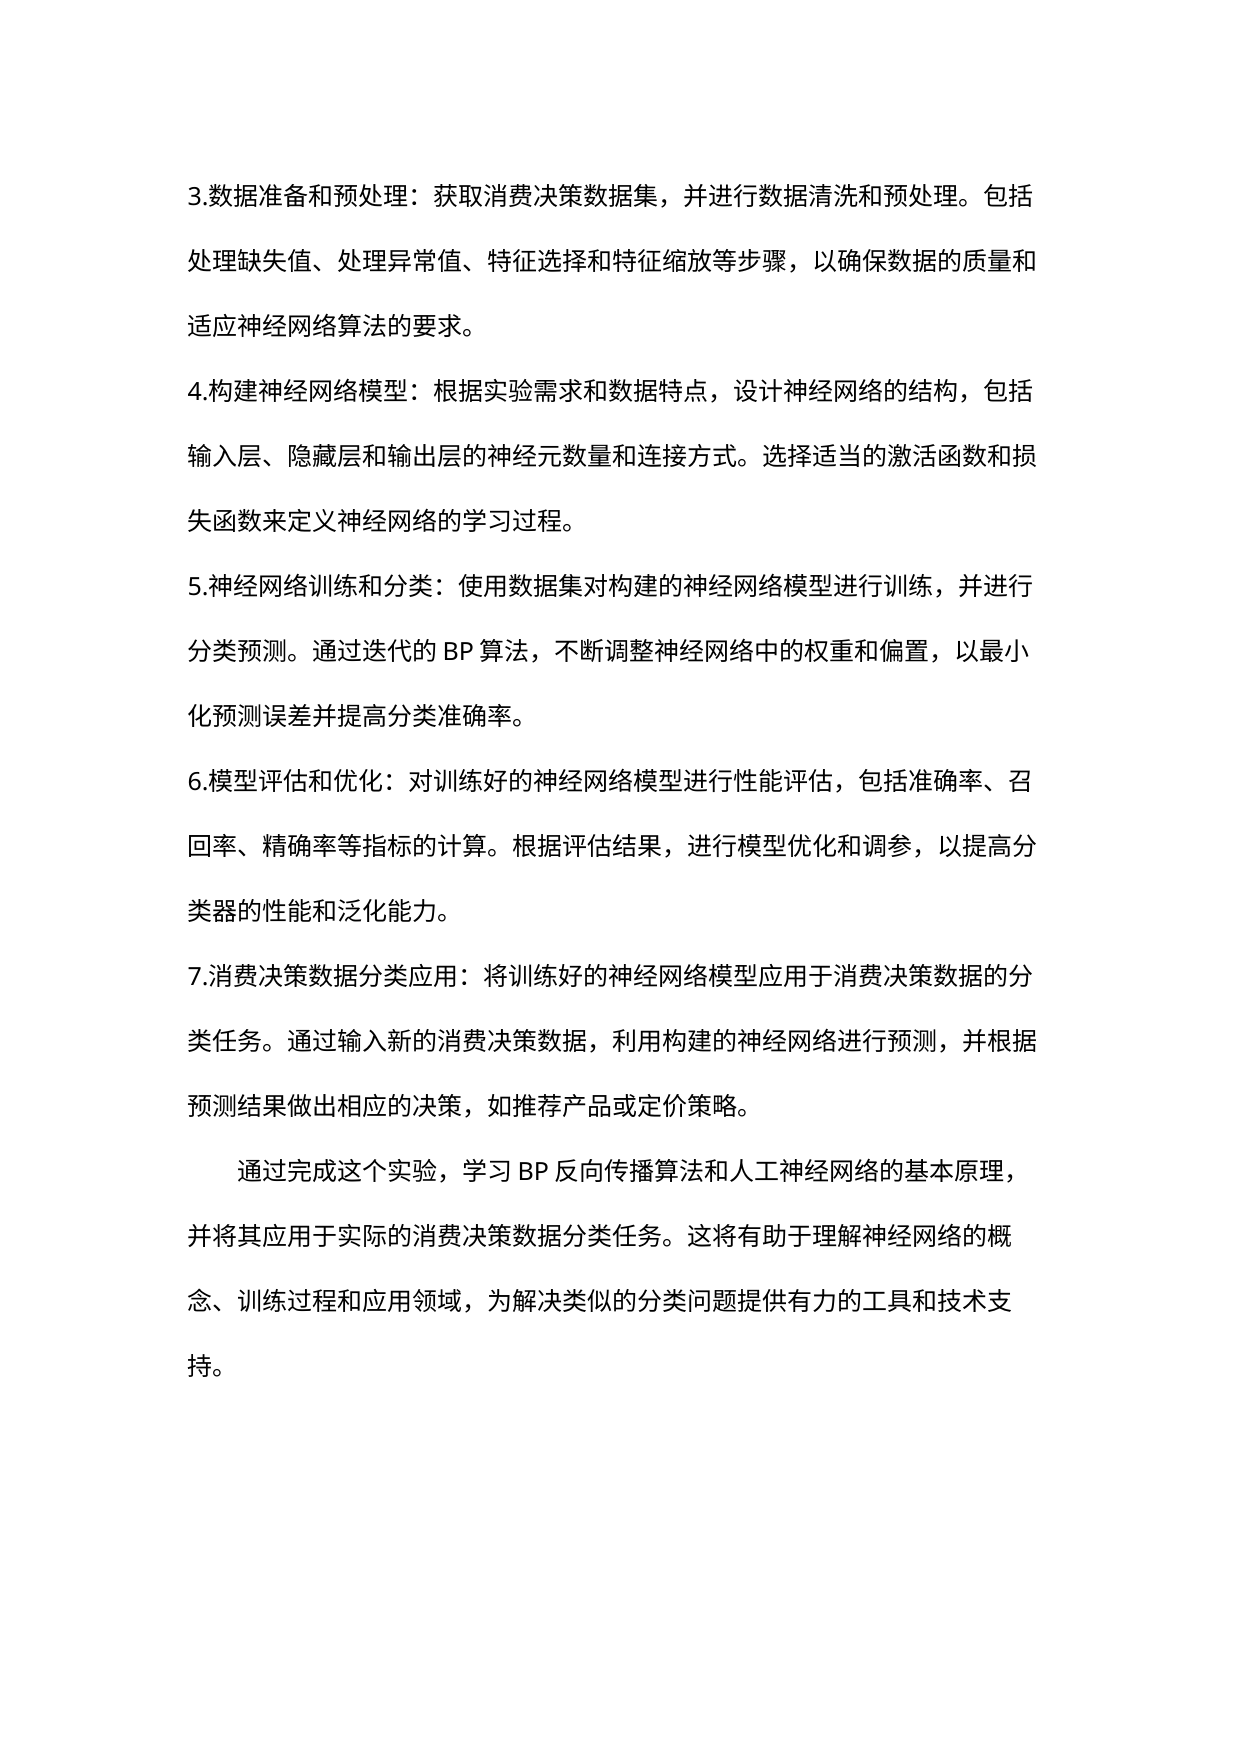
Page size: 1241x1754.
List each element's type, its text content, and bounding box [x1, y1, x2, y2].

text 6.模型评估和优化：对训练好的神经网络模型进行性能评估，包括准确率、召回率、精确率等指标的计算。根据评估结果，进行模型优化和调参，以提高分类器的性能和泛化能力。 [187, 747, 1053, 942]
text 7.消费决策数据分类应用：将训练好的神经网络模型应用于消费决策数据的分类任务。通过输入新的消费决策数据，利用构建的神经网络进行预测，并根据预测结果做出相应的决策，如推荐产品或定价策略。 [187, 942, 1053, 1137]
text 3.数据准备和预处理：获取消费决策数据集，并进行数据清洗和预处理。包括处理缺失值、处理异常值、特征选择和特征缩放等步骤，以确保数据的质量和适应神经网络算法的要求。 [187, 162, 1053, 357]
text 通过完成这个实验，学习BP反向传播算法和人工神经网络的基本原理，并将其应用于实际的消费决策数据分类任务。这将有助于理解神经网络的概念、训练过程和应用领域，为解决类似的分类问题提供有力的工具和技术支持。 [187, 1137, 1053, 1397]
text 5.神经网络训练和分类：使用数据集对构建的神经网络模型进行训练，并进行分类预测。通过迭代的BP算法，不断调整神经网络中的权重和偏置，以最小化预测误差并提高分类准确率。 [187, 552, 1053, 747]
text 4.构建神经网络模型：根据实验需求和数据特点，设计神经网络的结构，包括输入层、隐藏层和输出层的神经元数量和连接方式。选择适当的激活函数和损失函数来定义神经网络的学习过程。 [187, 357, 1053, 552]
